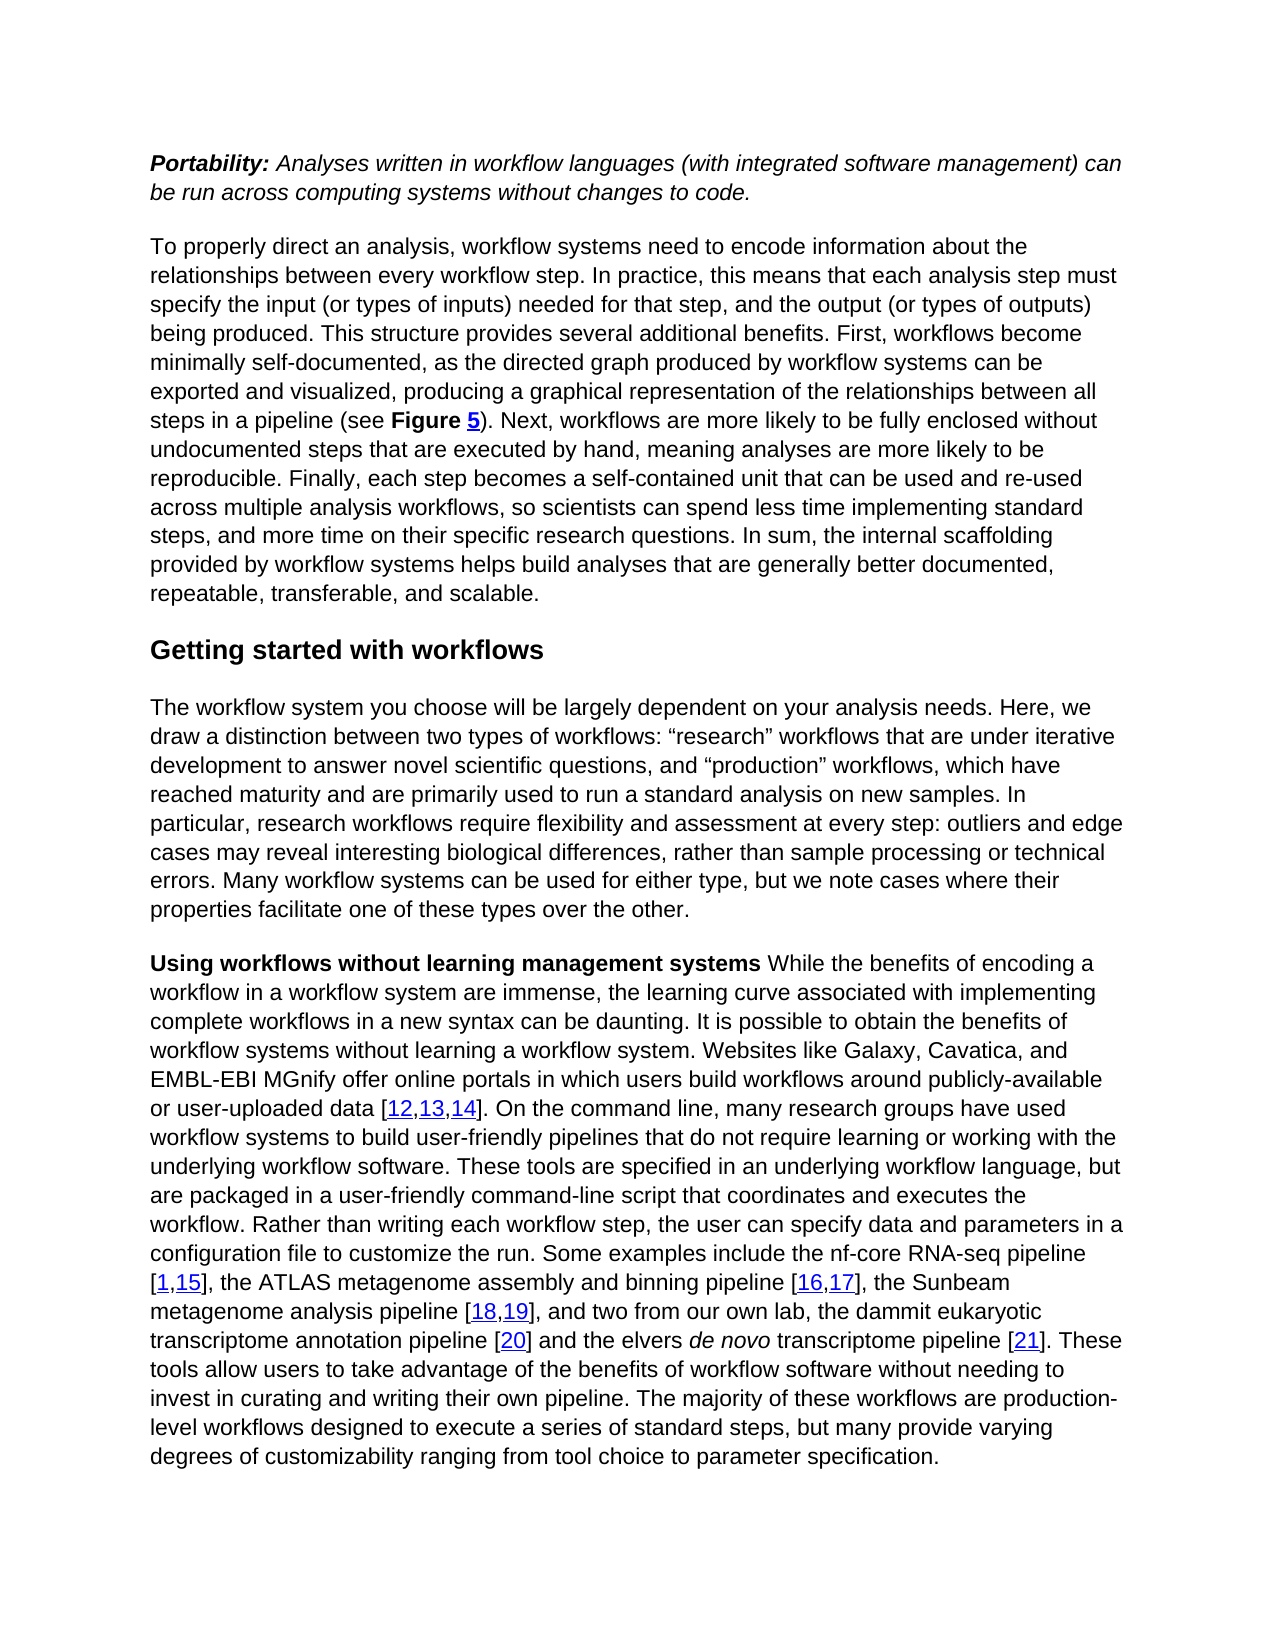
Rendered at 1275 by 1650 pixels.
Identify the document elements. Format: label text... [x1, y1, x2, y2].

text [150, 150, 1125, 205]
text To properly direct an analysis, workflow systems need to encode information about the relationships between every workflow step. In practice, this means that each analysis step must specify the input (or types of inputs) needed for that step, and the output (or types of outputs) being produced. This structure provides several additional benefits. First, workflows become minimally self-documented, as the directed graph produced by workflow systems can be exported and visualized, producing a graphical representation of the relationships between all steps in a pipeline (see Figure 5). Next, workflows are more likely to be fully enclosed without undocumented steps that are executed by hand, meaning analyses are more likely to be reproducible. Finally, each step becomes a self-contained unit that can be used and re-used across multiple analysis workflows, so scientists can spend less time implementing standard steps, and more time on their specific research questions. In sum, the internal scaffolding provided by workflow systems helps build analyses that are generally better documented, repeatable, transferable, and scalable. [150, 233, 1125, 607]
text The workflow system you choose will be largely dependent on your analysis needs. Here, we draw a distinction between two types of workflows: “research” workflows that are under iterative development to answer novel scientific questions, and “production” workflows, which have reached maturity and are primarily used to run a standard analysis on new samples. In particular, research workflows require flexibility and assessment at every step: outliers and edge cases may reveal interesting biological differences, rather than sample processing or technical errors. Many workflow systems can be used for either type, but we note cases where their properties facilitate one of these types over the other. [150, 694, 1125, 923]
text Using workflows without learning management systems While the benefits of encoding a workflow in a workflow system are immense, the learning curve associated with implementing complete workflows in a new syntax can be daunting. It is possible to obtain the benefits of workflow systems without learning a workflow system. Websites like Galaxy, Cavatica, and EMBL-EBI MGnify offer online portals in which users build workflows around publicly-available or user-uploaded data [12,13,14]. On the command line, many research groups have used workflow systems to build user-friendly pipelines that do not require learning or working with the underlying workflow software. These tools are specified in an underlying workflow language, but are packaged in a user-friendly command-line script that coordinates and executes the workflow. Rather than writing each workflow step, the user can specify data and parameters in a configuration file to customize the run. Some examples include the nf-core RNA-seq pipeline [1,15], the ATLAS metagenome assembly and binning pipeline [16,17], the Sunbeam metagenome analysis pipeline [18,19], and two from our own lab, the dammit eukaryotic transcriptome annotation pipeline [20] and the elvers de novo transcriptome pipeline [21]. These tools allow users to take advantage of the benefits of workflow software without needing to invest in curating and writing their own pipeline. The majority of these workflows are production-level workflows designed to execute a series of standard steps, but many provide varying degrees of customizability ranging from tool choice to parameter specification. [150, 950, 1125, 1469]
subtitle Getting started with workflows [150, 634, 1125, 666]
